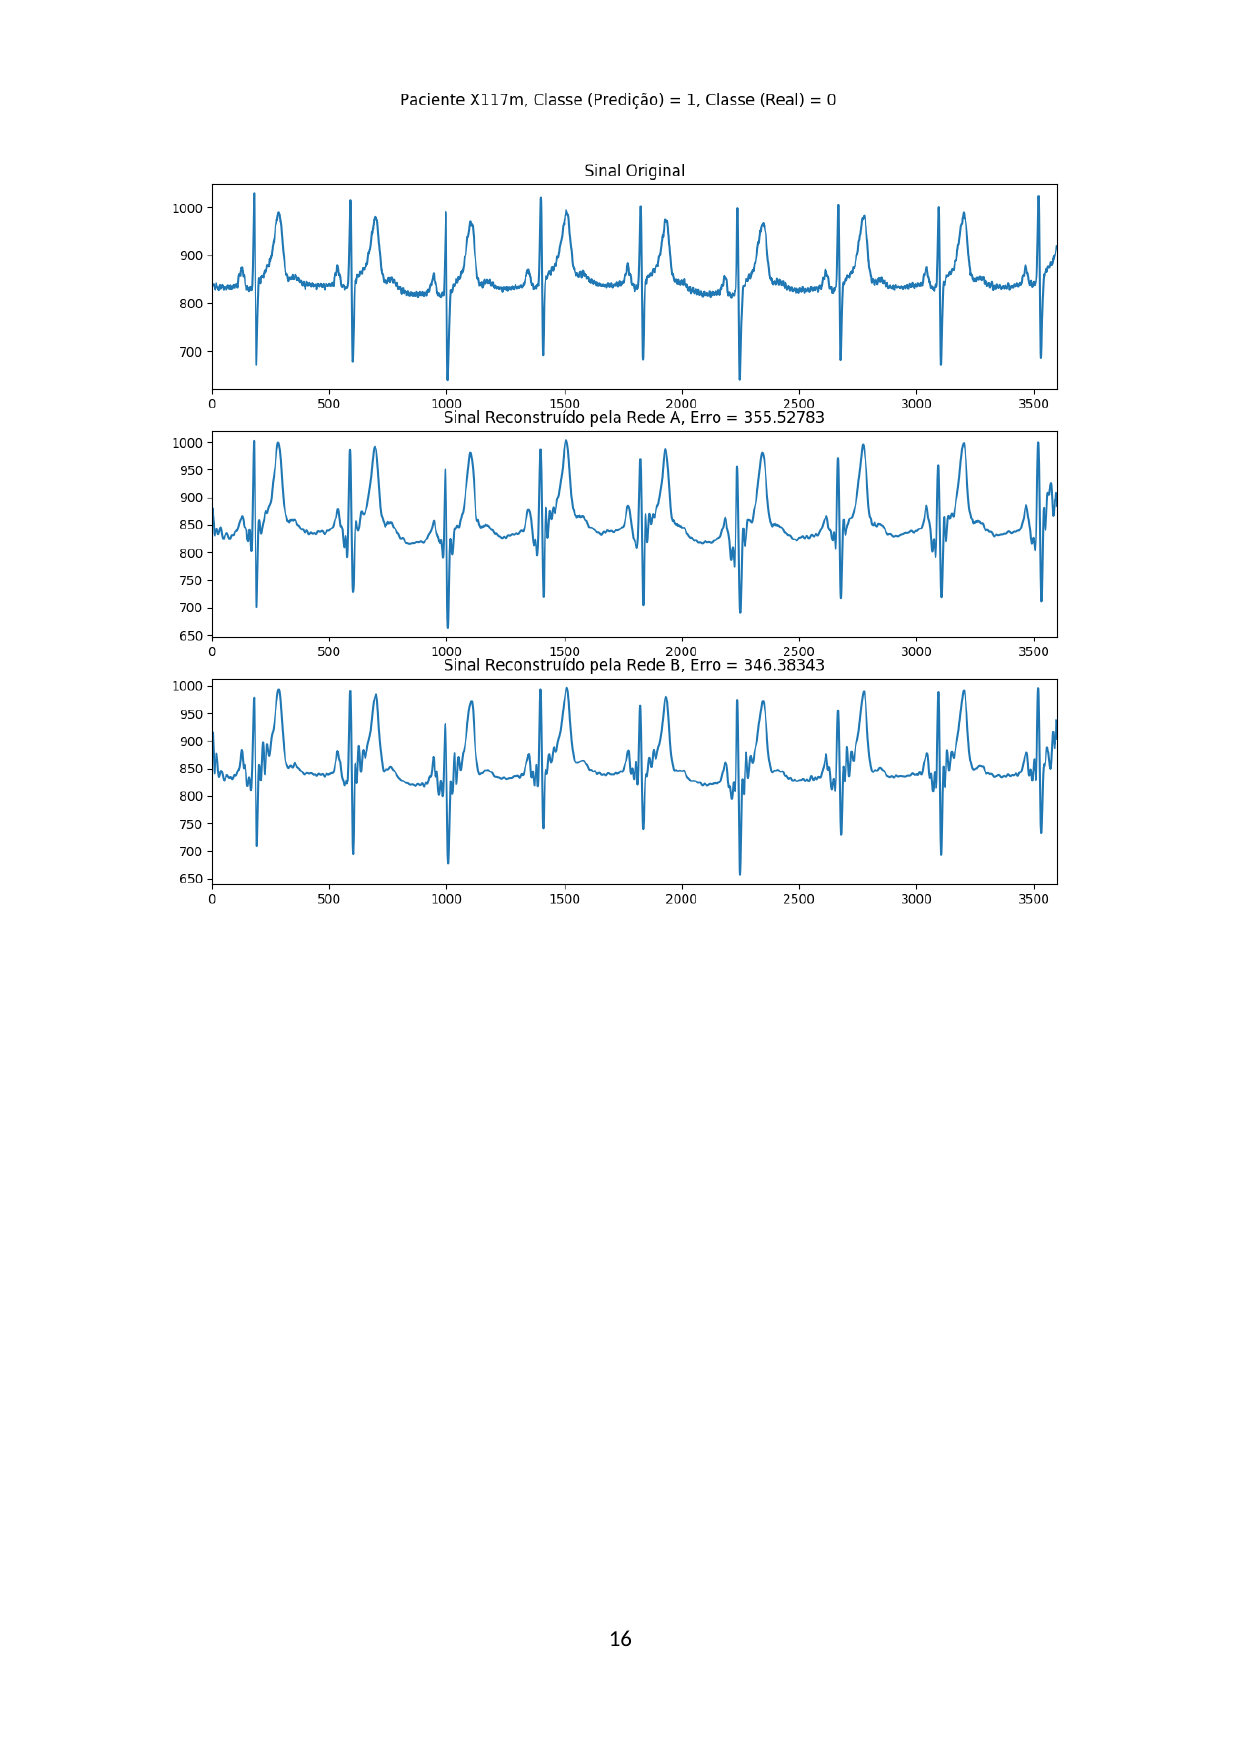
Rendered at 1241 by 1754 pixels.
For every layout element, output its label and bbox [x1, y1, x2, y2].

picture [75, 75, 1166, 984]
